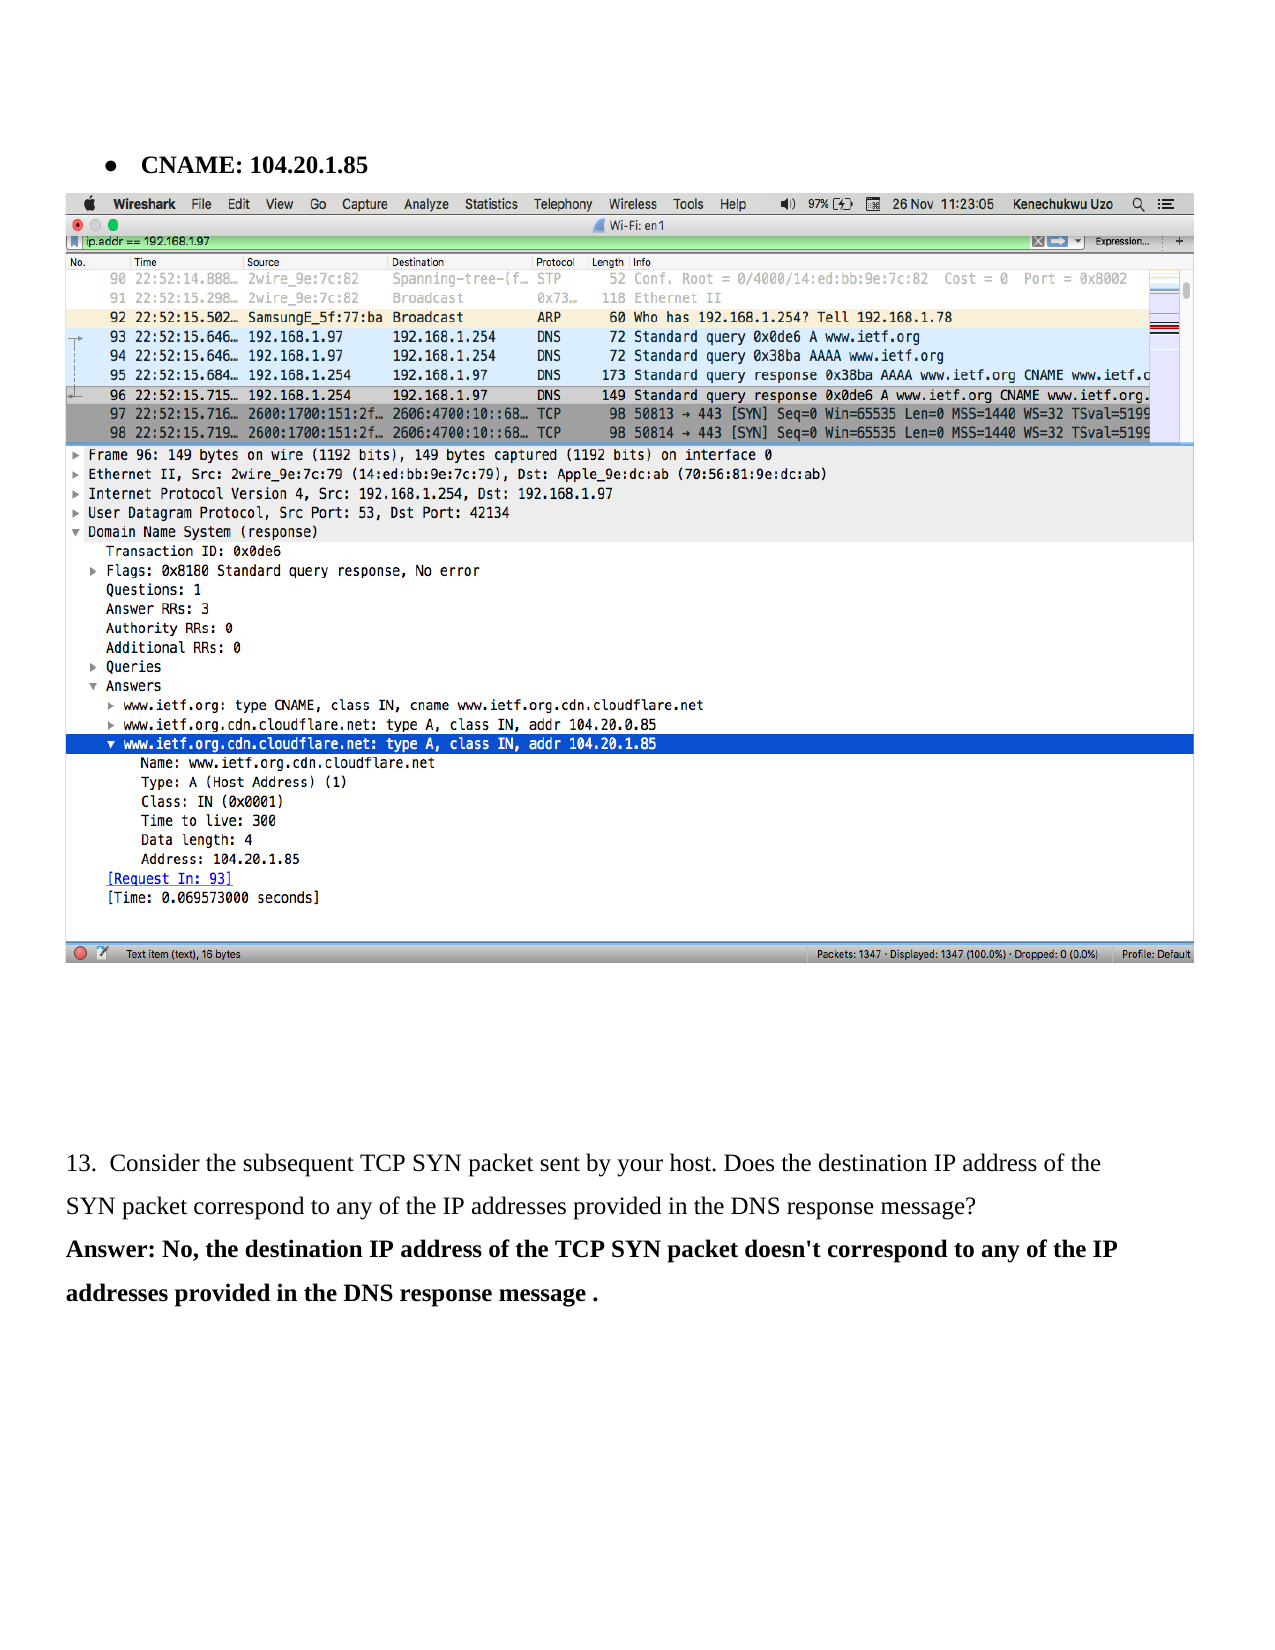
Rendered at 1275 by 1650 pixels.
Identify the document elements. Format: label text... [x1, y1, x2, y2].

picture [65, 193, 1194, 963]
text Answer: No, the destination IP address of the TCP SYN packet doesn't correspond to any of the IP addresses provided in the DNS response message . [66, 1234, 1125, 1306]
list CNAME: 104.20.1.85 [103, 150, 1125, 179]
text 13. Consider the subsequent TCP SYN packet sent by your host. Does the destination IP address of the SYN packet correspond to any of the IP addresses provided in the DNS response message? [66, 1148, 1125, 1220]
